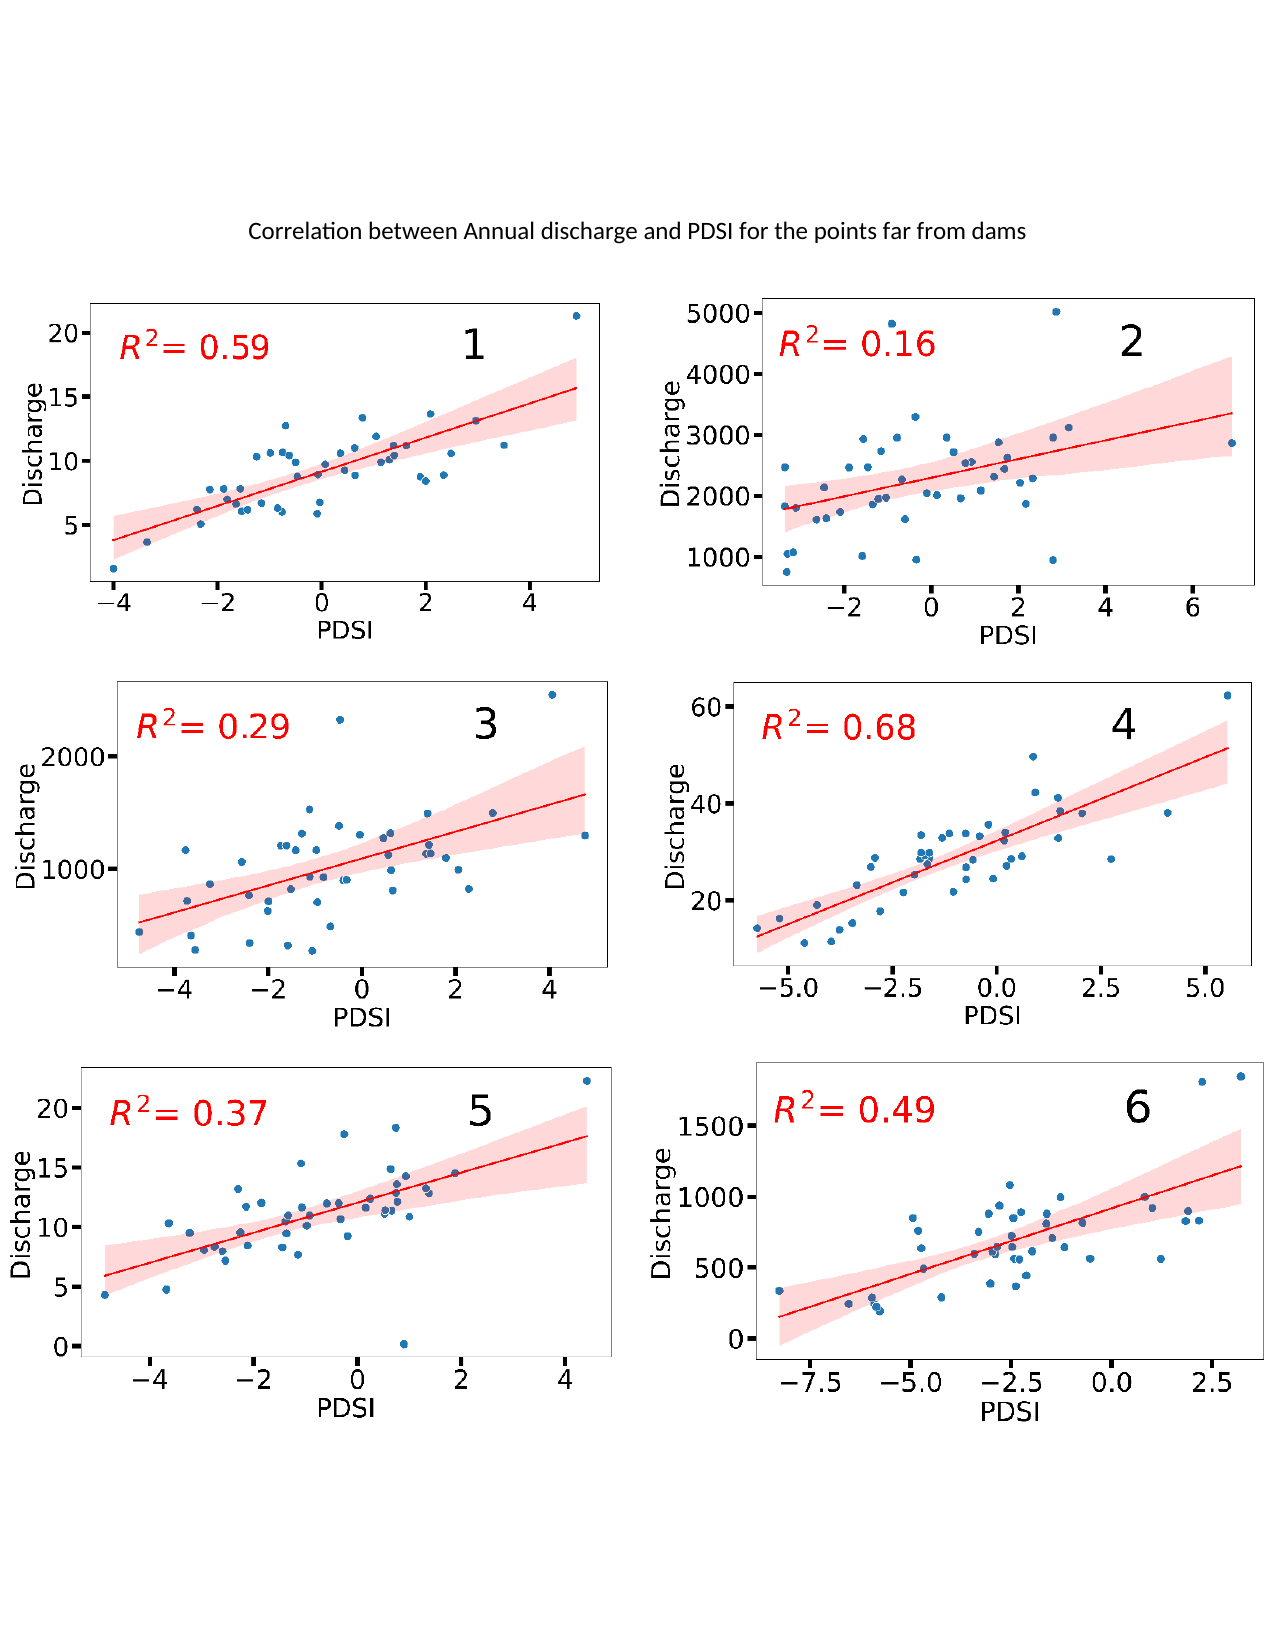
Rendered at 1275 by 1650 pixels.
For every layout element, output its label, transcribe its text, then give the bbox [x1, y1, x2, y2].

table_cell [636, 1054, 1275, 1451]
picture [657, 289, 1263, 648]
table_cell [0, 673, 636, 1054]
table_cell [0, 1054, 636, 1451]
table_cell [0, 290, 636, 672]
picture [10, 672, 616, 1029]
picture [660, 673, 1260, 1028]
table_header Correlation between Annual discharge and PDSI for the points far from dams [0, 197, 1275, 289]
table_cell [636, 673, 1275, 1054]
picture [18, 294, 608, 643]
picture [7, 1058, 620, 1422]
table_cell [636, 290, 1275, 672]
picture [647, 1054, 1273, 1427]
